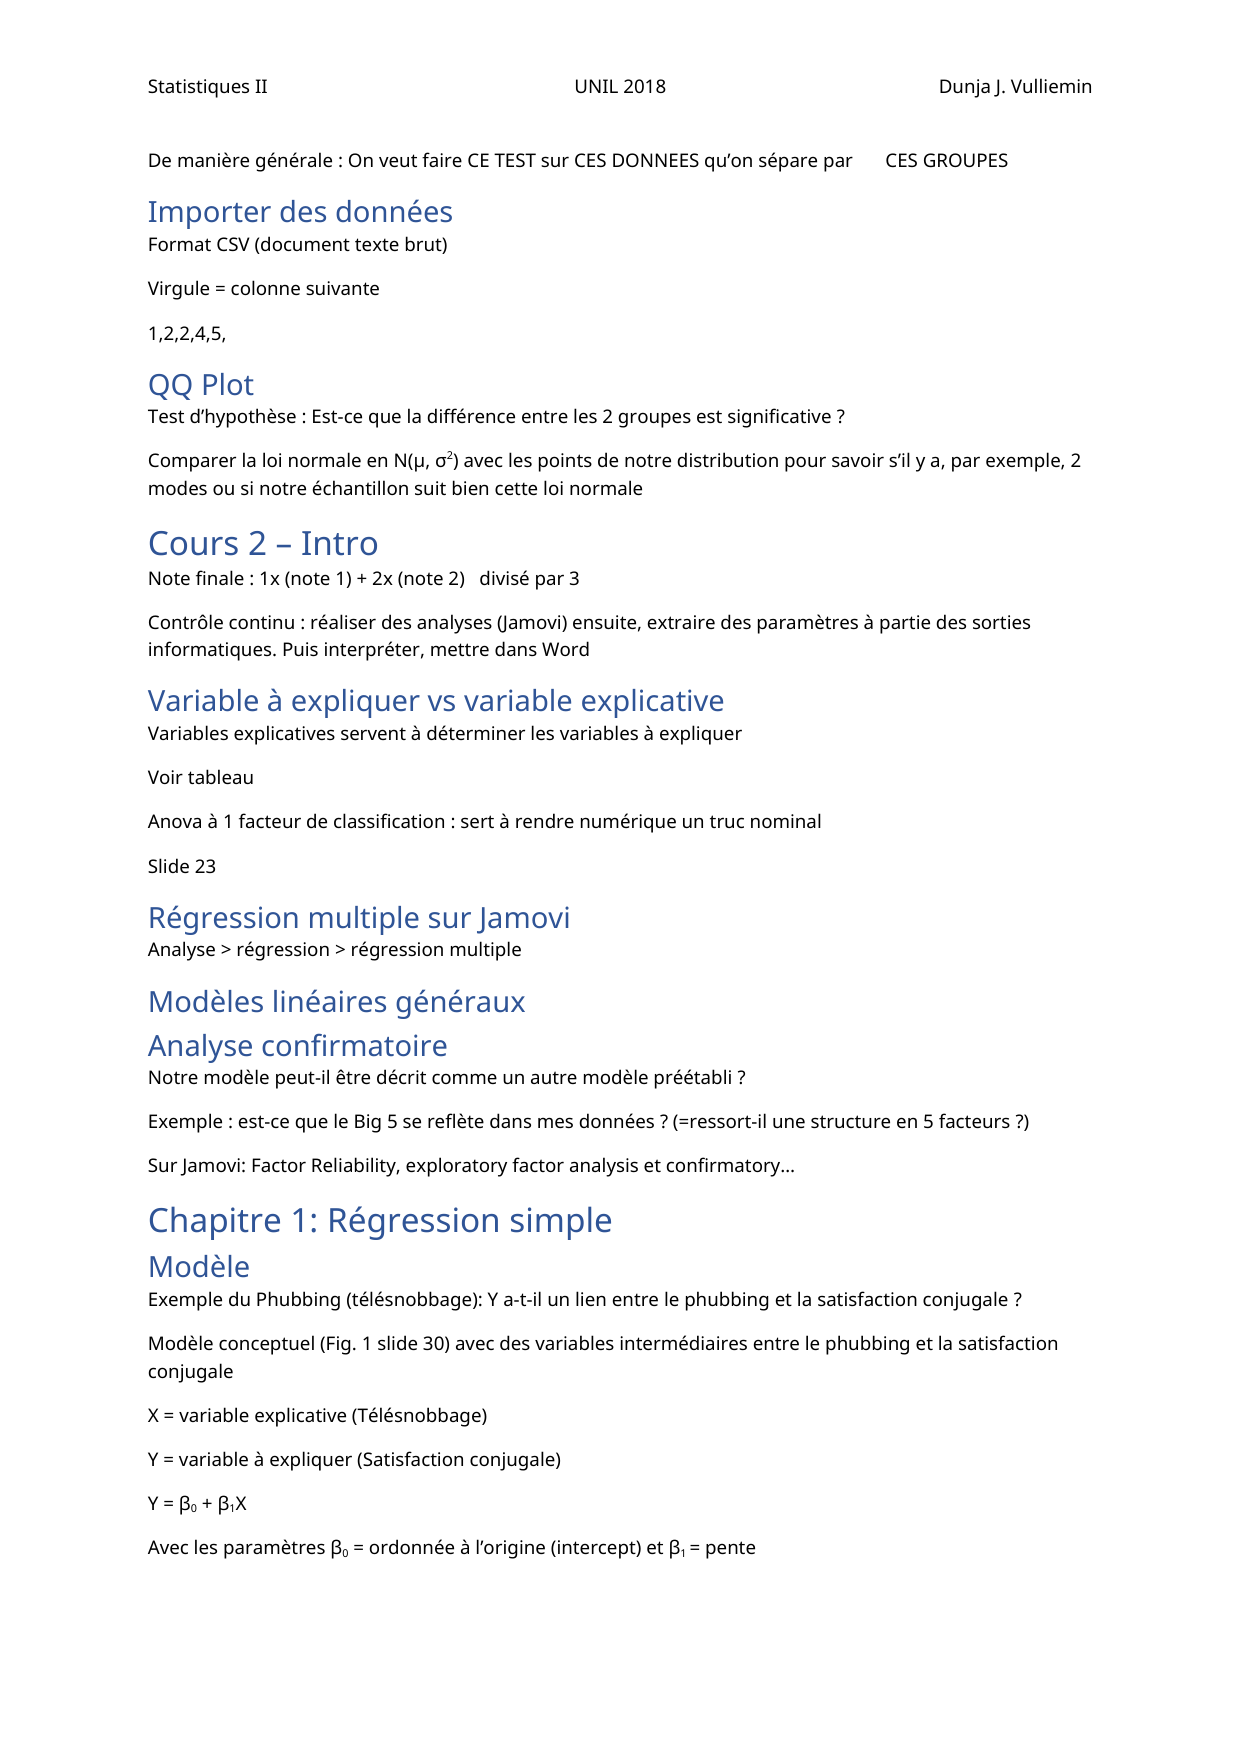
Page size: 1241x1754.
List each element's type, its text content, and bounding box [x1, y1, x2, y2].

subtitle Variable à expliquer vs variable explicative [148, 681, 1093, 720]
text Anova à 1 facteur de classification : sert à rendre numérique un truc nominal [148, 809, 1093, 834]
subtitle Cours 2 – Intro [148, 519, 1093, 565]
text Contrôle continu : réaliser des analyses (Jamovi) ensuite, extraire des paramètres à partie des sorties informatiques. Puis interpréter, mettre dans Word [148, 609, 1093, 662]
text Notre modèle peut-il être décrit comme un autre modèle préétabli ? [148, 1064, 1093, 1090]
subtitle Modèles linéaires généraux [148, 981, 1093, 1021]
text Format CSV (document texte brut) [148, 231, 1093, 257]
text Y = β0 + β1X [148, 1490, 1093, 1516]
subtitle Modèle [148, 1247, 1093, 1286]
text Analyse > régression > régression multiple [148, 937, 1093, 962]
text Sur Jamovi: Factor Reliability, exploratory factor analysis et confirmatory… [148, 1153, 1093, 1178]
text Variables explicatives servent à déterminer les variables à expliquer [148, 720, 1093, 746]
text Virgule = colonne suivante [148, 276, 1093, 301]
text Voir tableau [148, 764, 1093, 790]
subtitle QQ Plot [148, 364, 1093, 404]
text Note finale : 1x (note 1) + 2x (note 2) divisé par 3 [148, 565, 1093, 590]
text De manière générale : On veut faire CE TEST sur CES DONNEES qu’on sépare par CES GROUPES [148, 148, 1093, 173]
subtitle Analyse confirmatoire [148, 1025, 1093, 1064]
text Avec les paramètres β0 = ordonnée à l’origine (intercept) et β1 = pente [148, 1534, 1093, 1560]
text Exemple : est-ce que le Big 5 se reflète dans mes données ? (=ressort-il une structure en 5 facteurs ?) [148, 1109, 1093, 1134]
subtitle Chapitre 1: Régression simple [148, 1197, 1093, 1242]
text Test d’hypothèse : Est-ce que la différence entre les 2 groupes est significative ? [148, 404, 1093, 429]
text Exemple du Phubbing (télésnobbage): Y a-t-il un lien entre le phubbing et la satisfaction conjugale ? [148, 1286, 1093, 1312]
text Modèle conceptuel (Fig. 1 slide 30) avec des variables intermédiaires entre le phubbing et la satisfaction conjugale [148, 1330, 1093, 1383]
subtitle Importer des données [148, 192, 1093, 231]
text X = variable explicative (Télésnobbage) [148, 1402, 1093, 1428]
text Y = variable à expliquer (Satisfaction conjugale) [148, 1446, 1093, 1472]
text Comparer la loi normale en N(µ, σ2) avec les points de notre distribution pour savoir s’il y a, par exemple, 2 modes ou si notre échantillon suit bien cette loi normale [148, 448, 1093, 501]
text Slide 23 [148, 853, 1093, 878]
text 1,2,2,4,5, [148, 320, 1093, 345]
subtitle Régression multiple sur Jamovi [148, 897, 1093, 937]
